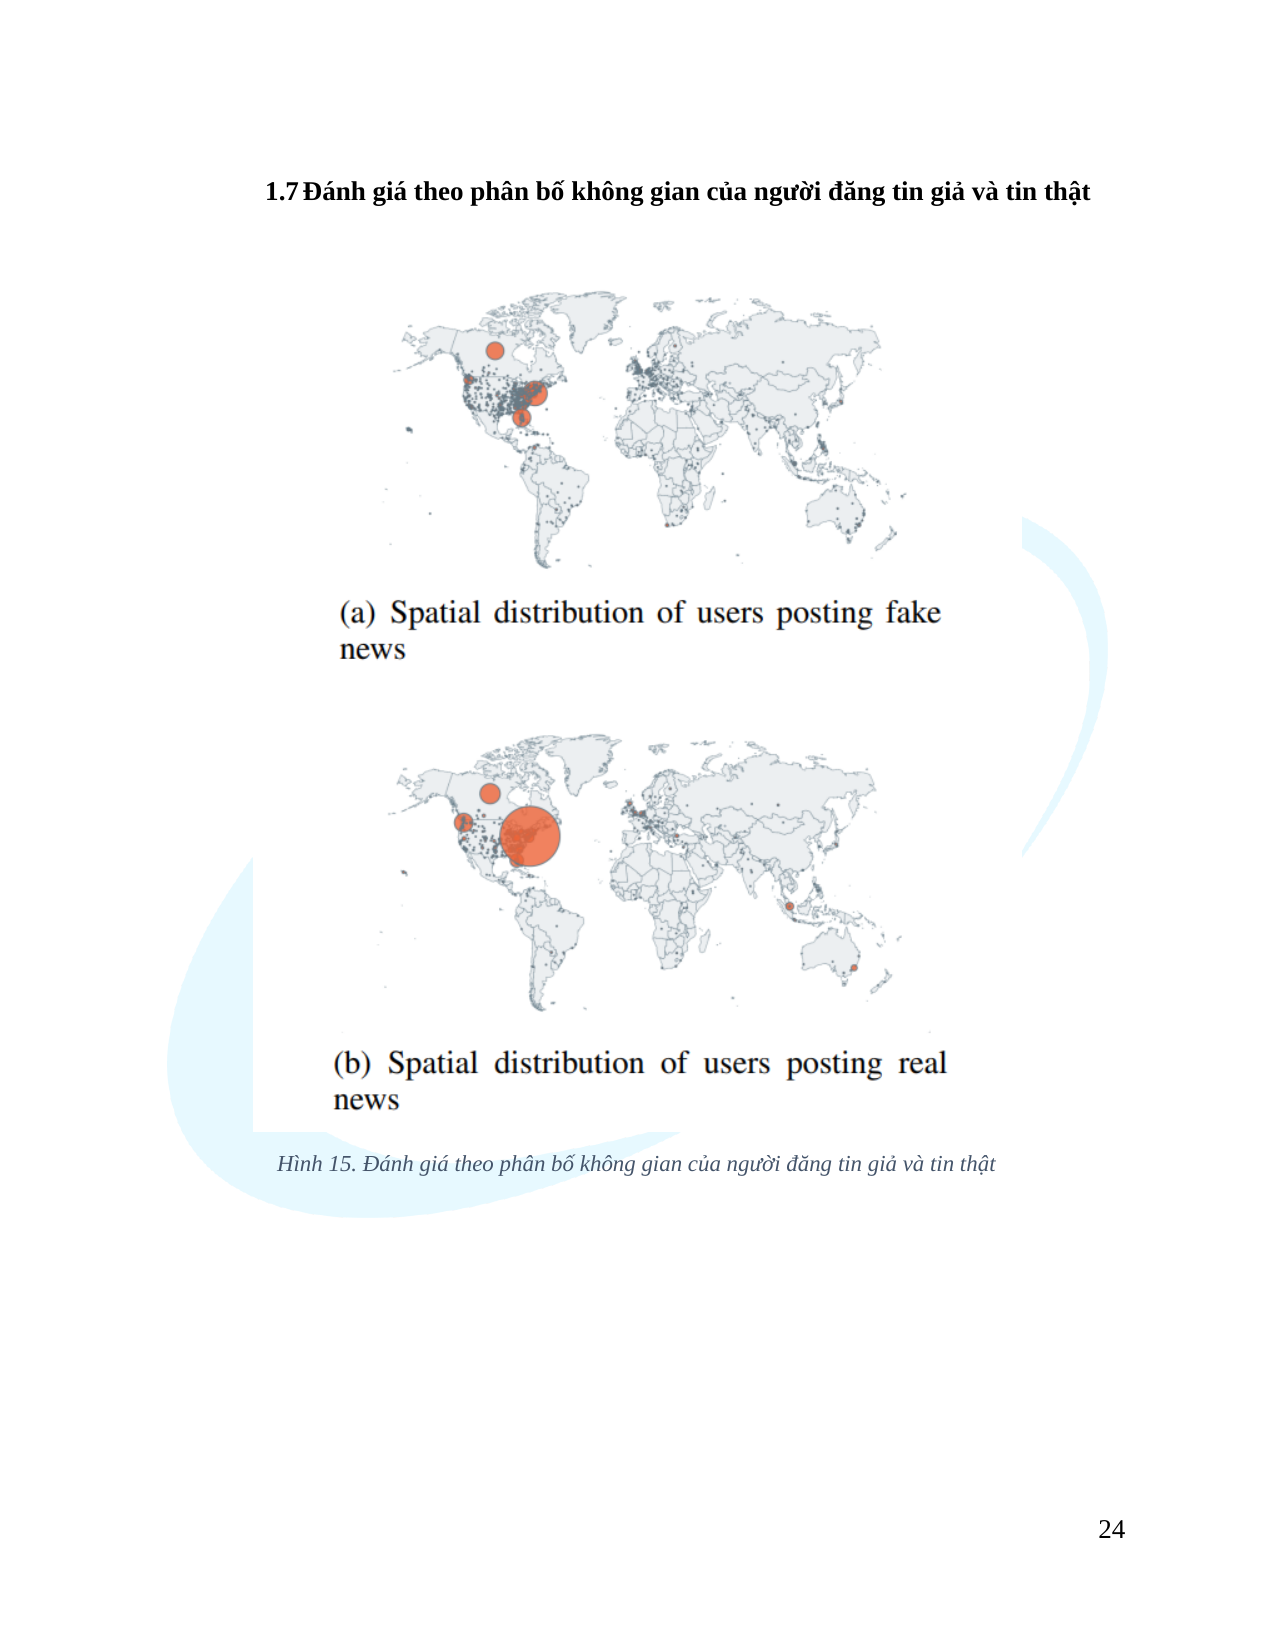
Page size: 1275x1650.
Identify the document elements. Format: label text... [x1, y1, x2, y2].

subtitle Đánh giá theo phân bố không gian của người đăng tin giả và tin thật [265, 175, 1125, 206]
picture [253, 221, 1022, 1132]
text Hình 15. Đánh giá theo phân bố không gian của người đăng tin giả và tin thật [150, 1151, 1125, 1177]
